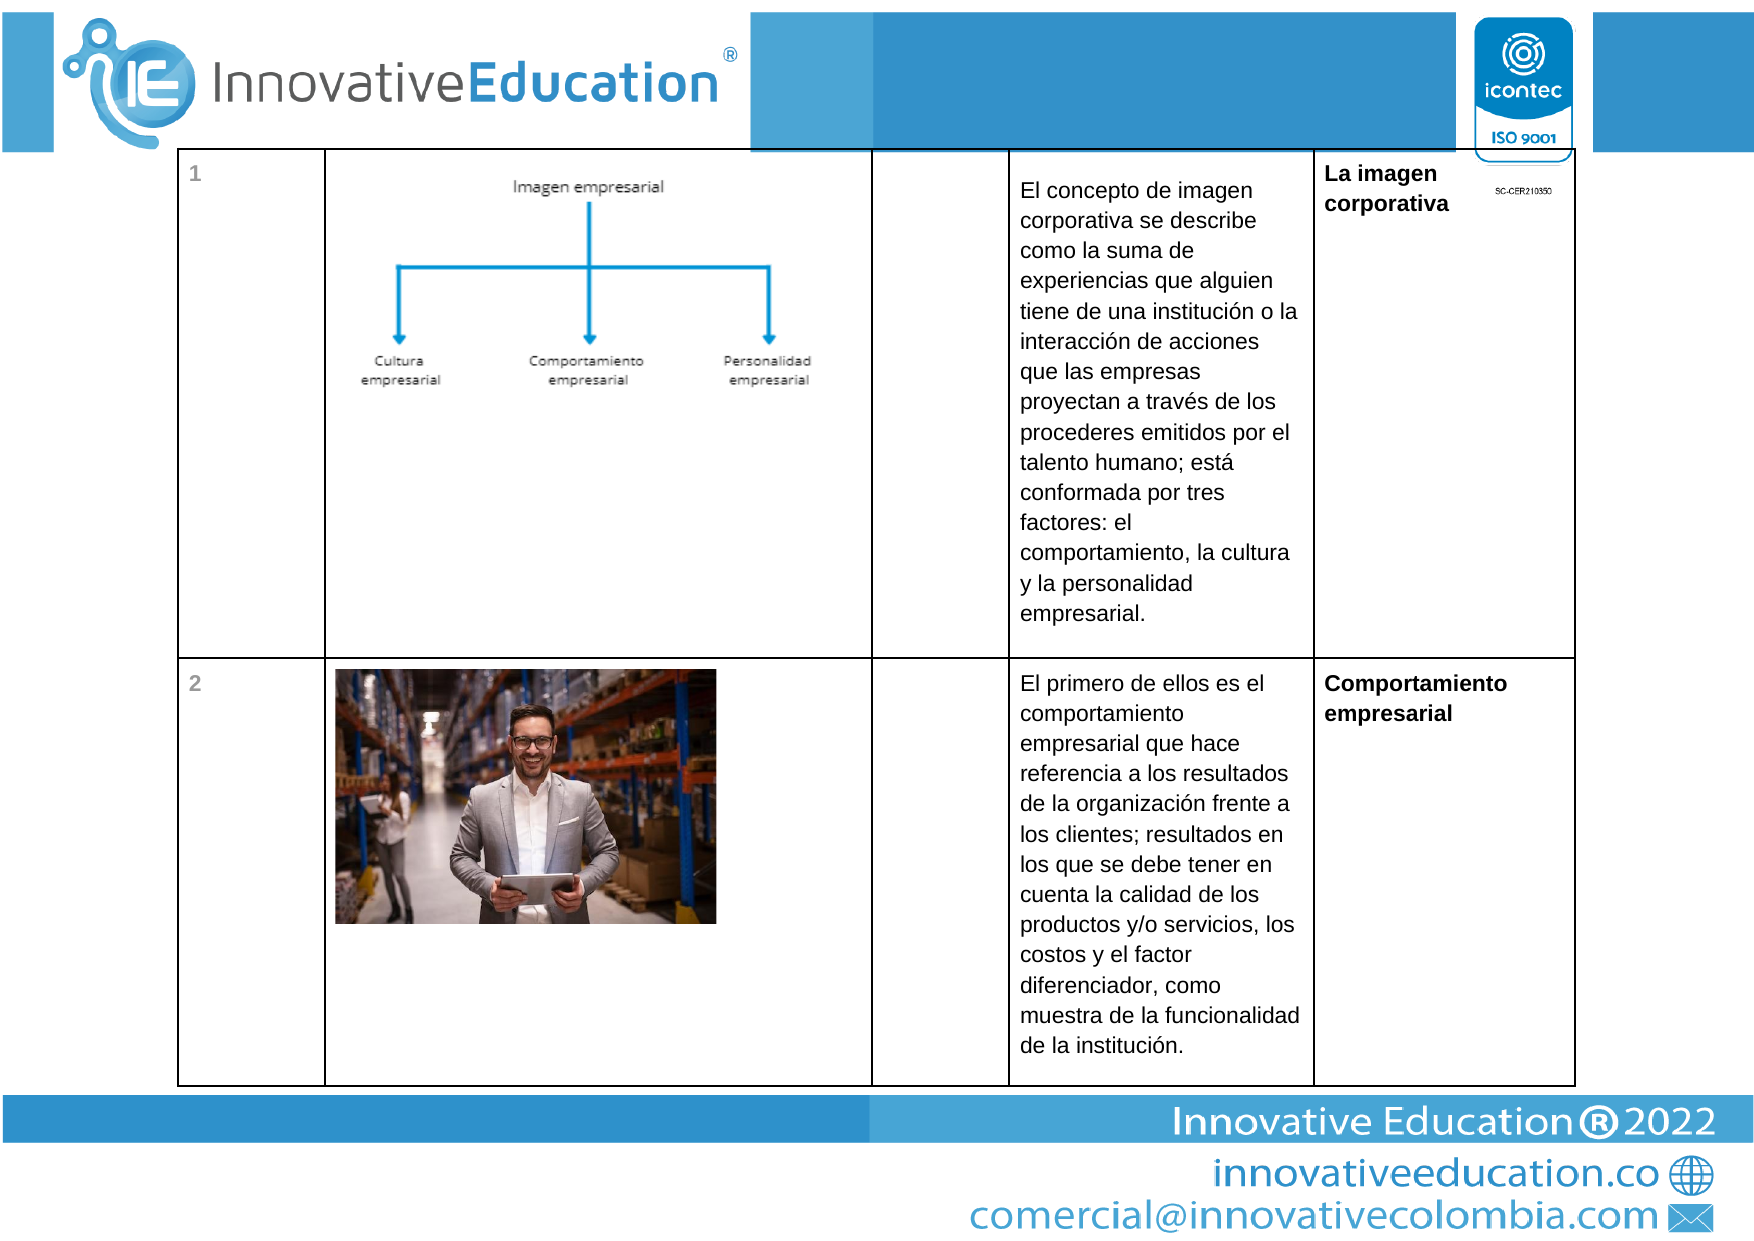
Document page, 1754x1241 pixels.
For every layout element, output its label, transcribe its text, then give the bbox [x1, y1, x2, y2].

table_cell 2 [179, 659, 324, 1085]
picture [1516, 47, 1531, 61]
picture [1513, 34, 1538, 40]
picture [1503, 44, 1508, 66]
table_cell El concepto de imagen corporativa se describe como la suma de experiencias que alguien tiene de una institución o la interacción de acciones que las empresas proyectan a través de los procederes emitidos por el talento humano; está conformada por tres factores: el comportamiento, la cultura y la personalidad empresarial. [1010, 150, 1313, 657]
table_cell 1 [179, 150, 324, 657]
picture [1471, 15, 1576, 148]
table_cell [873, 659, 1008, 1085]
picture [1534, 42, 1544, 68]
picture [2, 0, 1456, 166]
picture [1492, 87, 1500, 97]
table_cell Comportamiento empresarial [1315, 659, 1574, 1085]
picture [335, 669, 717, 924]
table_cell [326, 150, 871, 657]
table_cell [326, 659, 871, 1085]
table_cell [873, 150, 1008, 657]
table_cell El primero de ellos es el comportamiento empresarial que hace referencia a los resultados de la organización frente a los clientes; resultados en los que se debe tener en cuenta la calidad de los productos y/o servicios, los costos y el factor diferenciador, como muestra de la funcionalidad de la institución. [1010, 659, 1313, 1085]
picture [1593, 0, 1754, 166]
picture [1539, 86, 1549, 97]
picture [1477, 107, 1571, 148]
picture [335, 160, 847, 409]
table_cell La imagen corporativa [1315, 150, 1574, 657]
picture [1510, 40, 1533, 68]
picture [2, 1093, 1754, 1239]
picture [1520, 86, 1528, 97]
picture [1511, 69, 1535, 75]
picture [1531, 84, 1536, 97]
